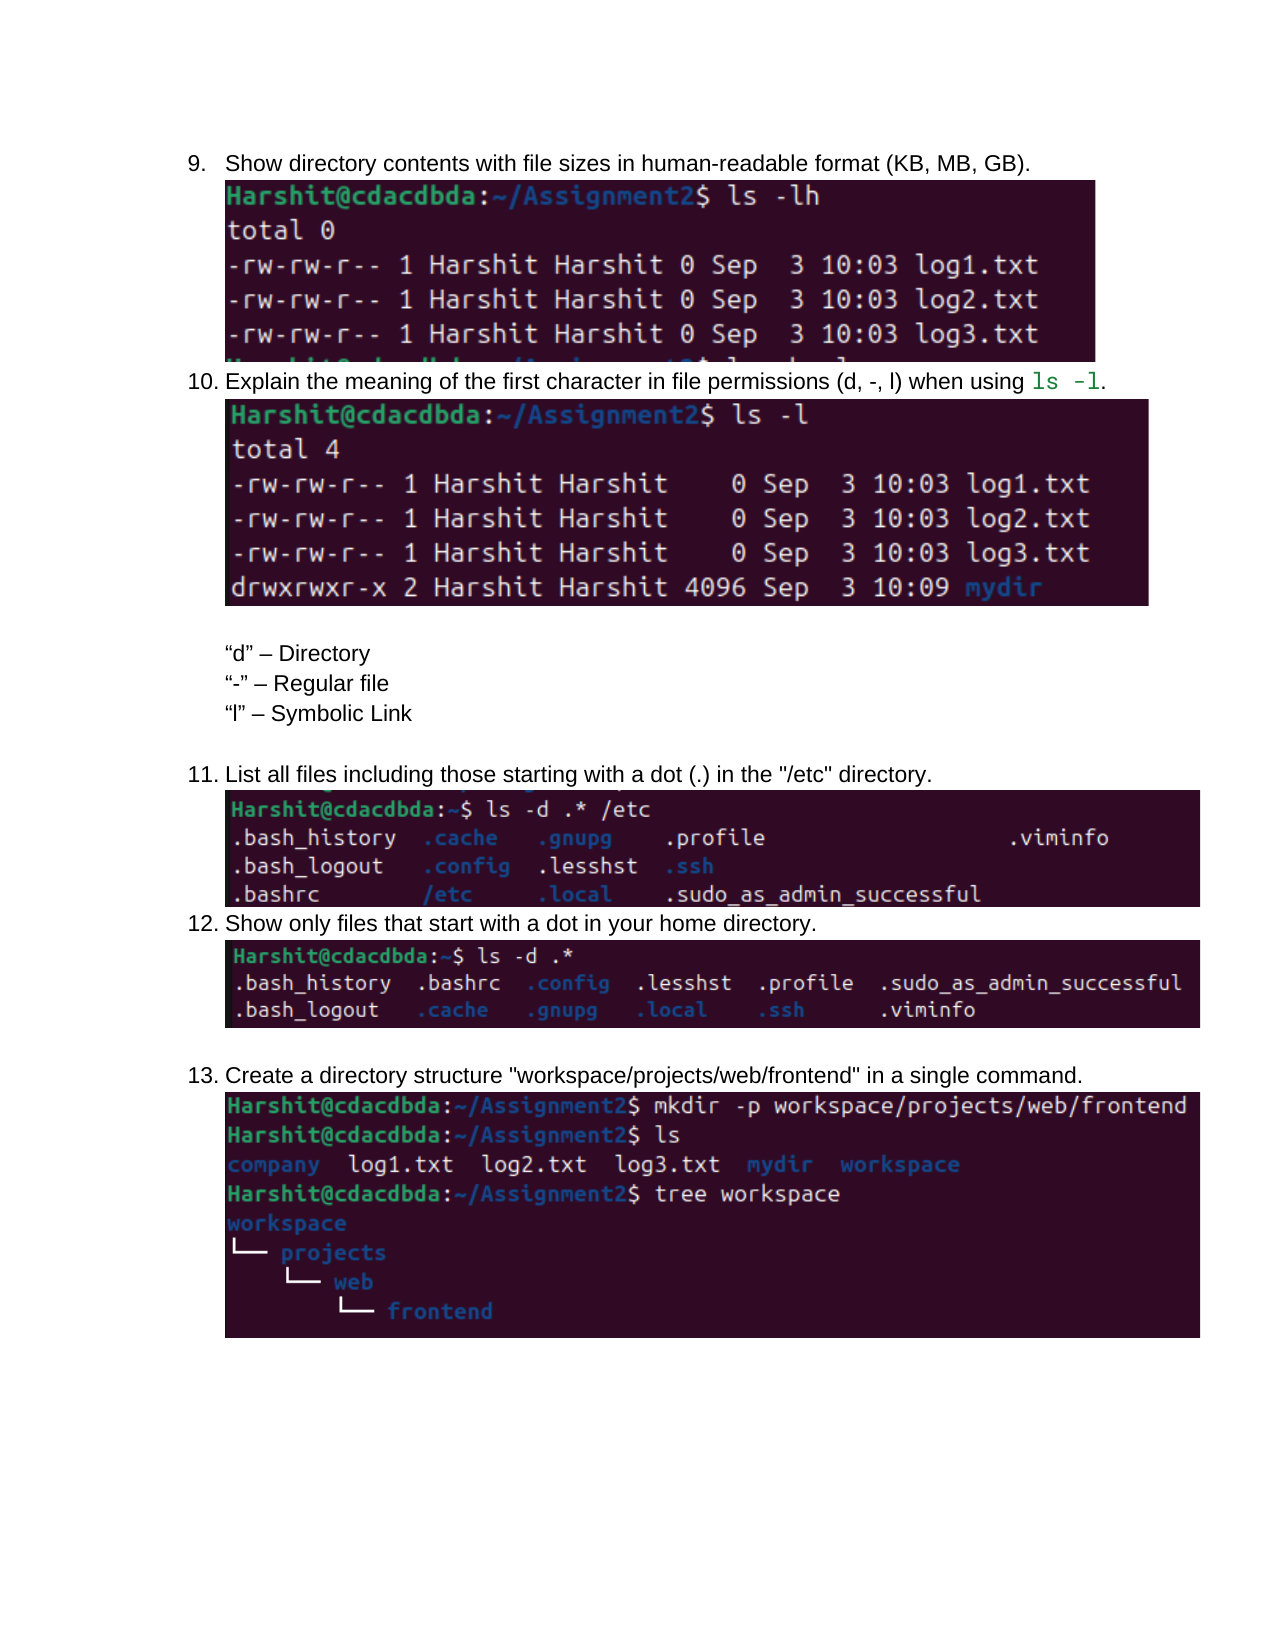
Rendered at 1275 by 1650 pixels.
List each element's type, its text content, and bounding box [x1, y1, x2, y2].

text “-” – Regular file [225, 670, 1125, 696]
text “d” – Directory [225, 640, 1125, 666]
picture [225, 1092, 1200, 1338]
picture [225, 180, 1096, 362]
text “l” – Symbolic Link [225, 700, 1125, 726]
picture [225, 940, 1200, 1028]
picture [225, 790, 1200, 907]
picture [225, 399, 1149, 606]
